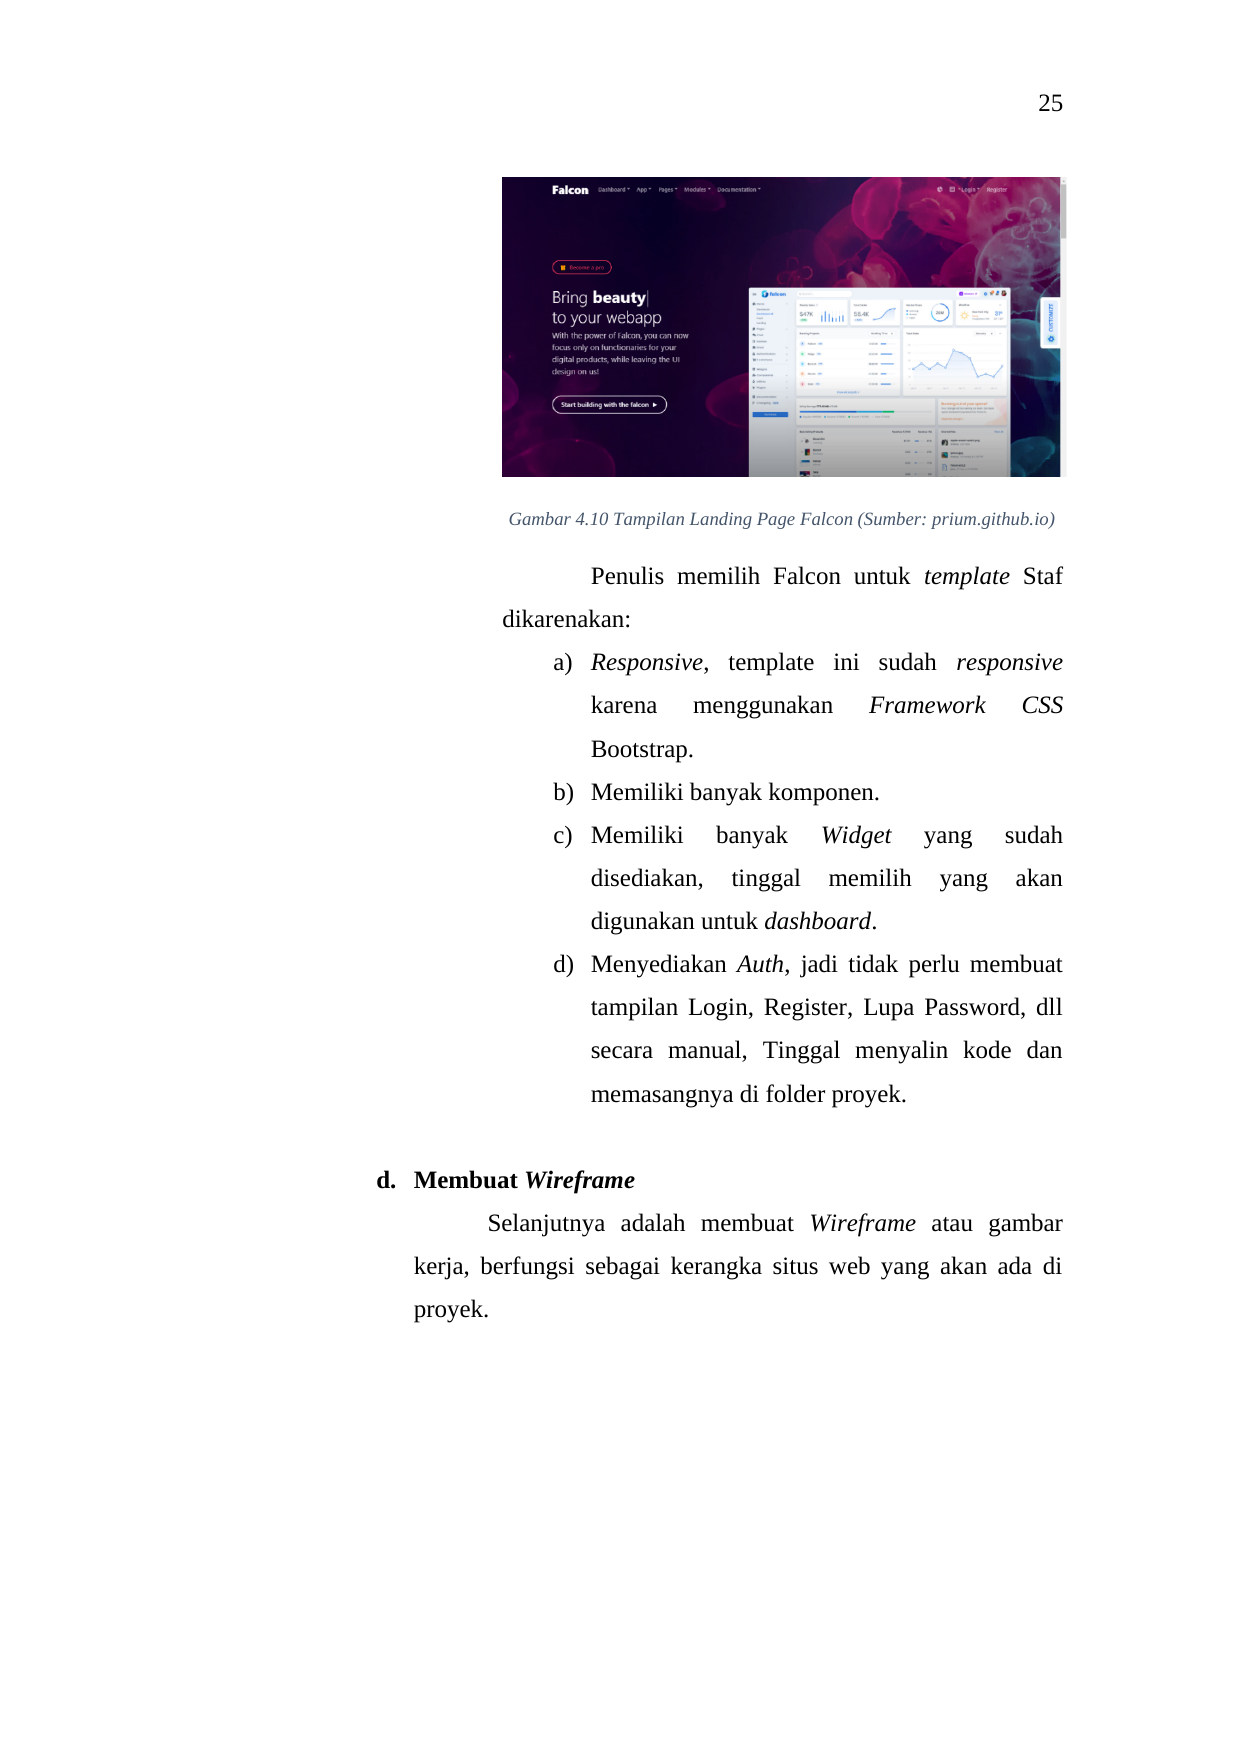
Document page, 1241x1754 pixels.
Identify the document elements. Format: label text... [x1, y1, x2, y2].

list Membuat Wireframe [376, 1165, 1063, 1194]
list Responsive, template ini sudah responsive karena menggunakan Framework CSS Bootstrap. [553, 647, 1063, 762]
list Selanjutnya adalah membuat Wireframe atau gambar kerja, berfungsi sebagai kerangka situs web yang akan ada di proyek. [413, 1208, 1063, 1323]
picture [502, 177, 1067, 477]
list Penulis memilih Falcon untuk template Staf dikarenakan: [502, 561, 1063, 633]
list Memiliki banyak komponen. [553, 777, 1063, 806]
list Menyediakan Auth, jadi tidak perlu membuat tampilan Login, Register, Lupa Password, dll secara manual, Tinggal menyalin kode dan memasangnya di folder proyek. [553, 949, 1063, 1107]
text Gambar 4.10 Tampilan Landing Page Falcon (Sumber: prium.github.io) [502, 508, 1063, 529]
list Memiliki banyak Widget yang sudah disediakan, tinggal memilih yang akan digunakan untuk dashboard. [553, 820, 1063, 935]
